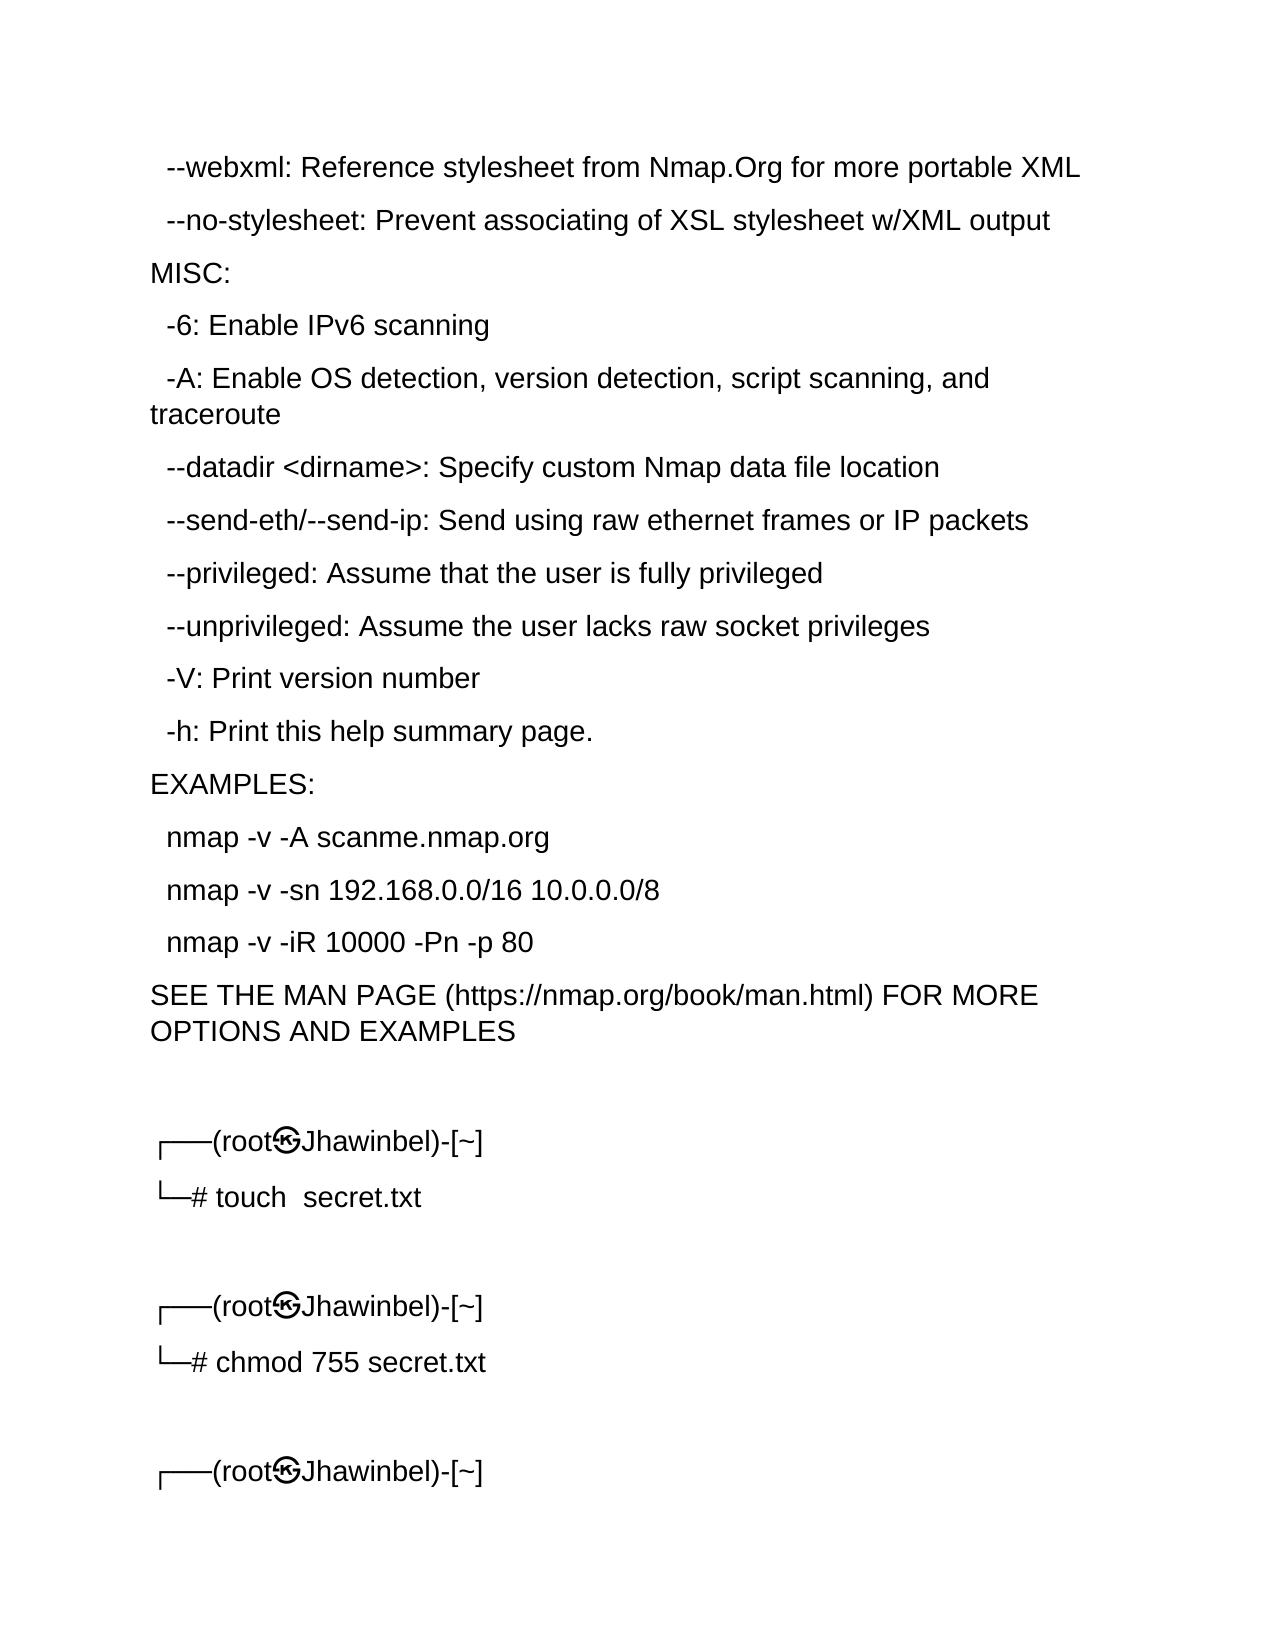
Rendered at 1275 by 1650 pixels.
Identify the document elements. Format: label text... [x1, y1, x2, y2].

text -6: Enable IPv6 scanning [150, 308, 1125, 342]
text nmap -v -sn 192.168.0.0/16 10.0.0.0/8 [150, 873, 1125, 906]
text ┌──(root㉿Jhawinbel)-[~] [150, 1120, 1125, 1160]
text --unprivileged: Assume the user lacks raw socket privileges [150, 609, 1125, 642]
text --datadir <dirname>: Specify custom Nmap data file location [150, 450, 1125, 484]
text nmap -v -A scanme.nmap.org [150, 820, 1125, 853]
text --no-stylesheet: Prevent associating of XSL stylesheet w/XML output [150, 203, 1125, 236]
text nmap -v -iR 10000 -Pn -p 80 [150, 926, 1125, 959]
text -A: Enable OS detection, version detection, script scanning, and traceroute [150, 361, 1125, 431]
text ┌──(root㉿Jhawinbel)-[~] [150, 1450, 1125, 1490]
text --webxml: Reference stylesheet from Nmap.Org for more portable XML [150, 150, 1125, 183]
text -h: Print this help summary page. [150, 714, 1125, 748]
text └─# touch secret.txt [150, 1179, 1125, 1213]
text MISC: [150, 256, 1125, 289]
text -V: Print version number [150, 661, 1125, 695]
text --send-eth/--send-ip: Send using raw ethernet frames or IP packets [150, 503, 1125, 537]
text └─# chmod 755 secret.txt [150, 1345, 1125, 1378]
text SEE THE MAN PAGE (https://nmap.org/book/man.html) FOR MORE OPTIONS AND EXAMPLES [150, 978, 1125, 1048]
text EXAMPLES: [150, 767, 1125, 801]
text ┌──(root㉿Jhawinbel)-[~] [150, 1285, 1125, 1325]
text --privileged: Assume that the user is fully privileged [150, 556, 1125, 589]
